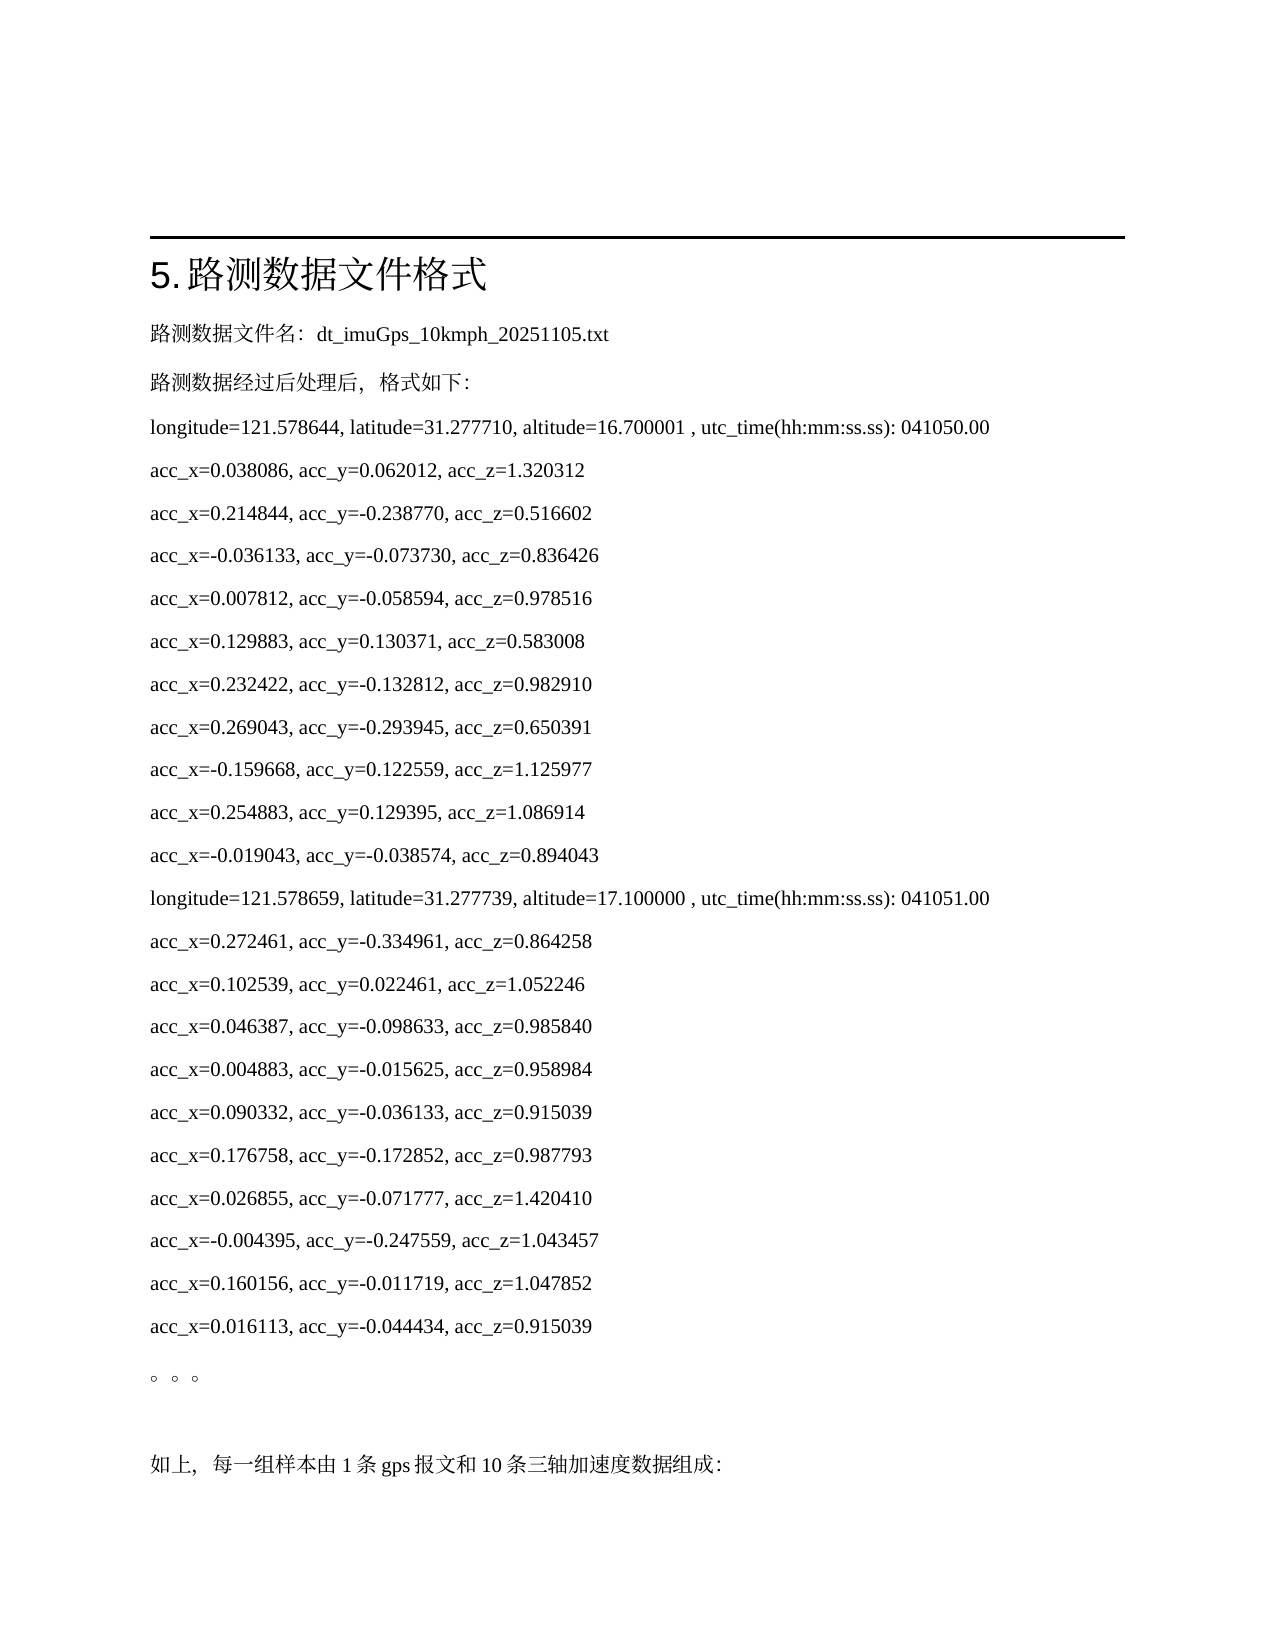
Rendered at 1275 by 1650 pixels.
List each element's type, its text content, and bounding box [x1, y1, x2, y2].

list 路测数据文件格式 [150, 239, 1125, 299]
text longitude=121.578659, latitude=31.277739, altitude=17.100000 , utc_time(hh:mm:ss.ss): 041051.00 [150, 886, 1125, 910]
text acc_x=-0.004395, acc_y=-0.247559, acc_z=1.043457 [150, 1228, 1125, 1252]
text 如上，每一组样本由1条gps报文和10条三轴加速度数据组成： [150, 1448, 1125, 1478]
text acc_x=0.007812, acc_y=-0.058594, acc_z=0.978516 [150, 586, 1125, 610]
text acc_x=0.176758, acc_y=-0.172852, acc_z=0.987793 [150, 1143, 1125, 1167]
text acc_x=0.004883, acc_y=-0.015625, acc_z=0.958984 [150, 1057, 1125, 1081]
text acc_x=0.026855, acc_y=-0.071777, acc_z=1.420410 [150, 1186, 1125, 1209]
text acc_x=0.129883, acc_y=0.130371, acc_z=0.583008 [150, 629, 1125, 653]
text acc_x=0.160156, acc_y=-0.011719, acc_z=1.047852 [150, 1271, 1125, 1295]
text acc_x=0.214844, acc_y=-0.238770, acc_z=0.516602 [150, 501, 1125, 524]
text acc_x=0.016113, acc_y=-0.044434, acc_z=0.915039 [150, 1314, 1125, 1338]
text acc_x=0.269043, acc_y=-0.293945, acc_z=0.650391 [150, 714, 1125, 739]
text 路测数据文件名：dt_imuGps_10kmph_20251105.txt [150, 318, 1125, 347]
text acc_x=0.102539, acc_y=0.022461, acc_z=1.052246 [150, 971, 1125, 996]
text acc_x=-0.159668, acc_y=0.122559, acc_z=1.125977 [150, 757, 1125, 781]
text longitude=121.578644, latitude=31.277710, altitude=16.700001 , utc_time(hh:mm:ss.ss): 041050.00 [150, 415, 1125, 439]
text acc_x=-0.019043, acc_y=-0.038574, acc_z=0.894043 [150, 843, 1125, 867]
text acc_x=0.272461, acc_y=-0.334961, acc_z=0.864258 [150, 929, 1125, 953]
text acc_x=0.090332, acc_y=-0.036133, acc_z=0.915039 [150, 1100, 1125, 1124]
text 。。。 [150, 1357, 1125, 1387]
text acc_x=0.232422, acc_y=-0.132812, acc_z=0.982910 [150, 672, 1125, 696]
text 路测数据经过后处理后，格式如下： [150, 366, 1125, 396]
text acc_x=0.046387, acc_y=-0.098633, acc_z=0.985840 [150, 1014, 1125, 1038]
text acc_x=-0.036133, acc_y=-0.073730, acc_z=0.836426 [150, 543, 1125, 567]
text acc_x=0.038086, acc_y=0.062012, acc_z=1.320312 [150, 458, 1125, 482]
text acc_x=0.254883, acc_y=0.129395, acc_z=1.086914 [150, 800, 1125, 824]
